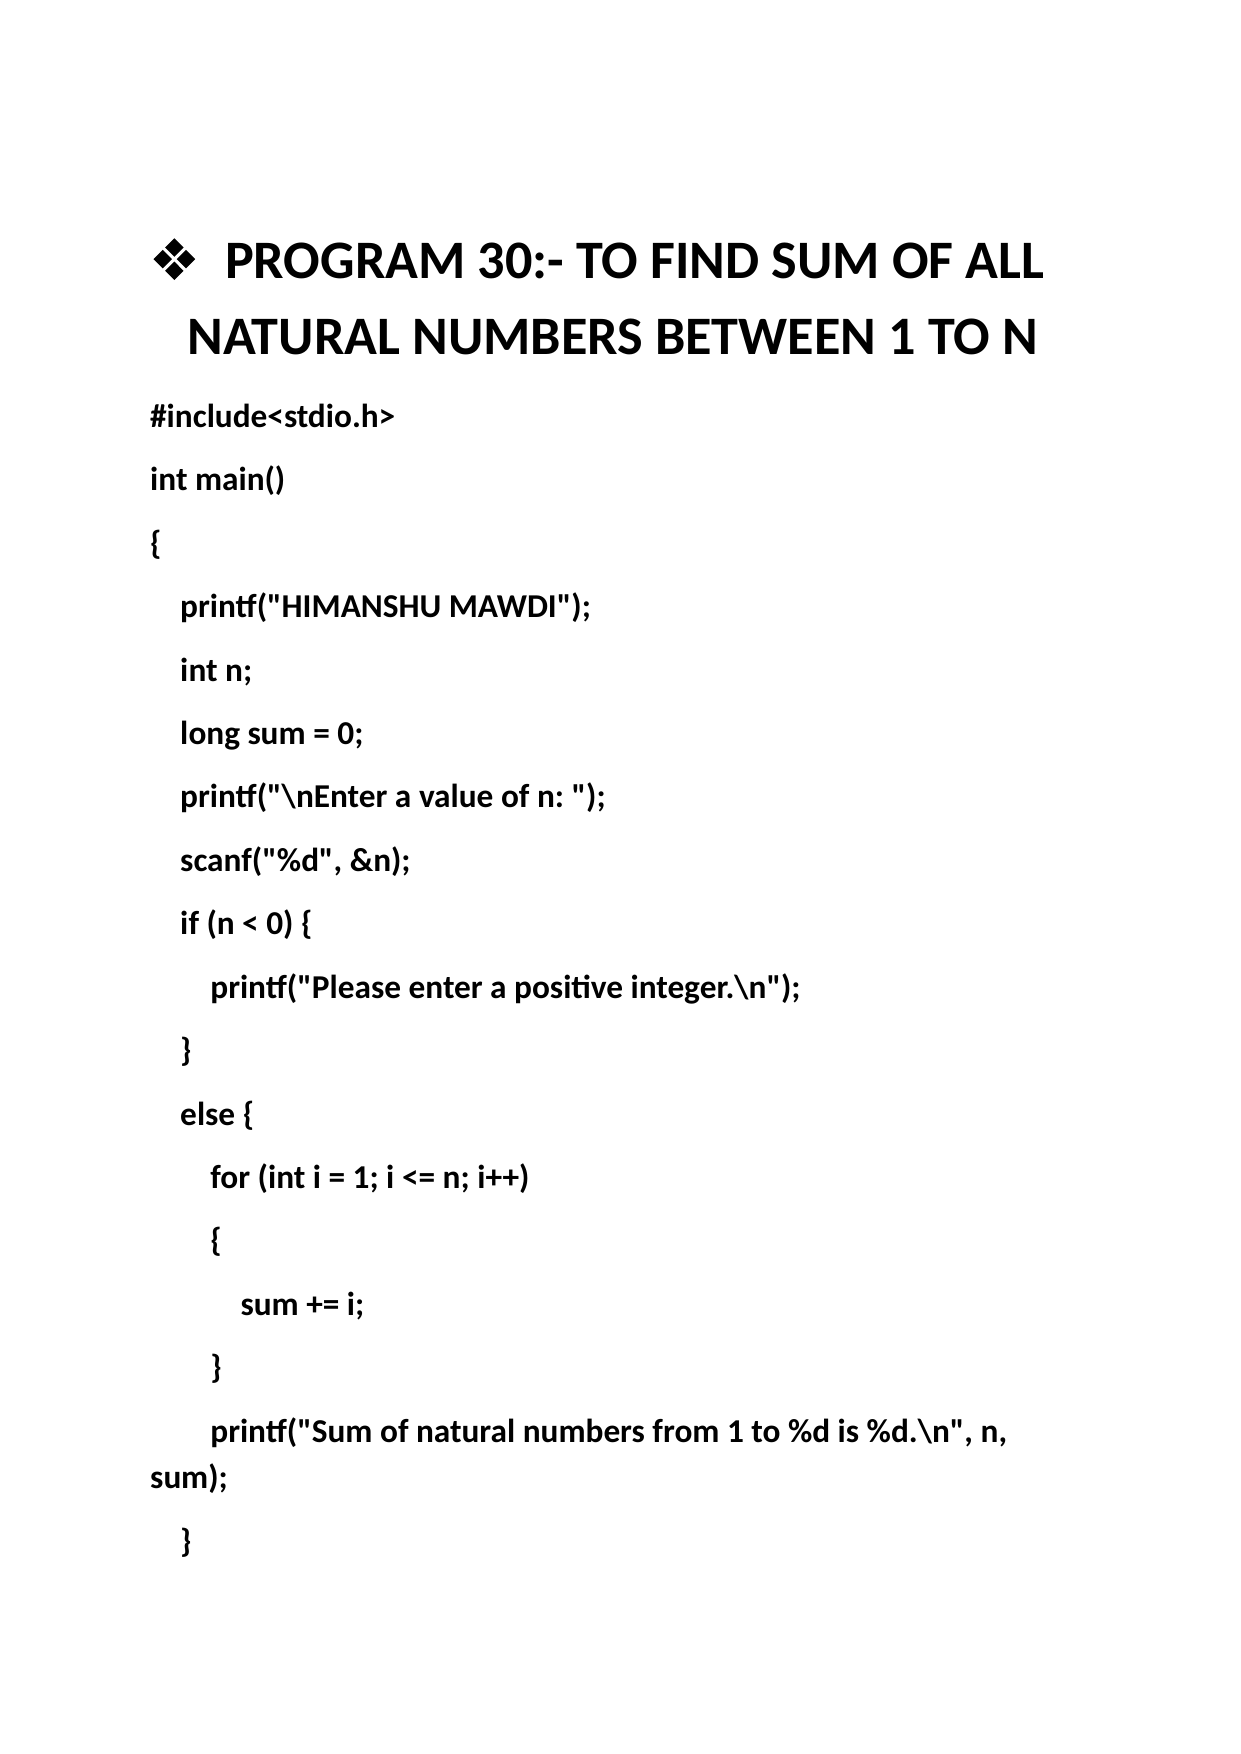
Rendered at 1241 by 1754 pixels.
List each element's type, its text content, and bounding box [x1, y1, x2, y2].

text printf("Please enter a positive integer.\n"); [150, 966, 1090, 1006]
text printf("Sum of natural numbers from 1 to %d is %d.\n", n, sum); [150, 1410, 1090, 1497]
text { [150, 522, 1090, 562]
text } [150, 1520, 1090, 1561]
text { [150, 1219, 1090, 1260]
text #include<stdio.h> [150, 395, 1090, 436]
text long sum = 0; [150, 712, 1090, 753]
text printf("\nEnter a value of n: "); [150, 775, 1090, 816]
list PROGRAM 30:- TO FIND SUM OF ALL NATURAL NUMBERS BETWEEN 1 TO N [150, 226, 1090, 368]
text } [150, 1346, 1090, 1387]
text sum += i; [150, 1283, 1090, 1324]
text } [150, 1029, 1090, 1070]
text printf("HIMANSHU MAWDI"); [150, 585, 1090, 626]
text scanf("%d", &n); [150, 839, 1090, 879]
text int main() [150, 458, 1090, 499]
text else { [150, 1093, 1090, 1133]
text for (int i = 1; i <= n; i++) [150, 1156, 1090, 1197]
text int n; [150, 648, 1090, 689]
text if (n < 0) { [150, 902, 1090, 943]
